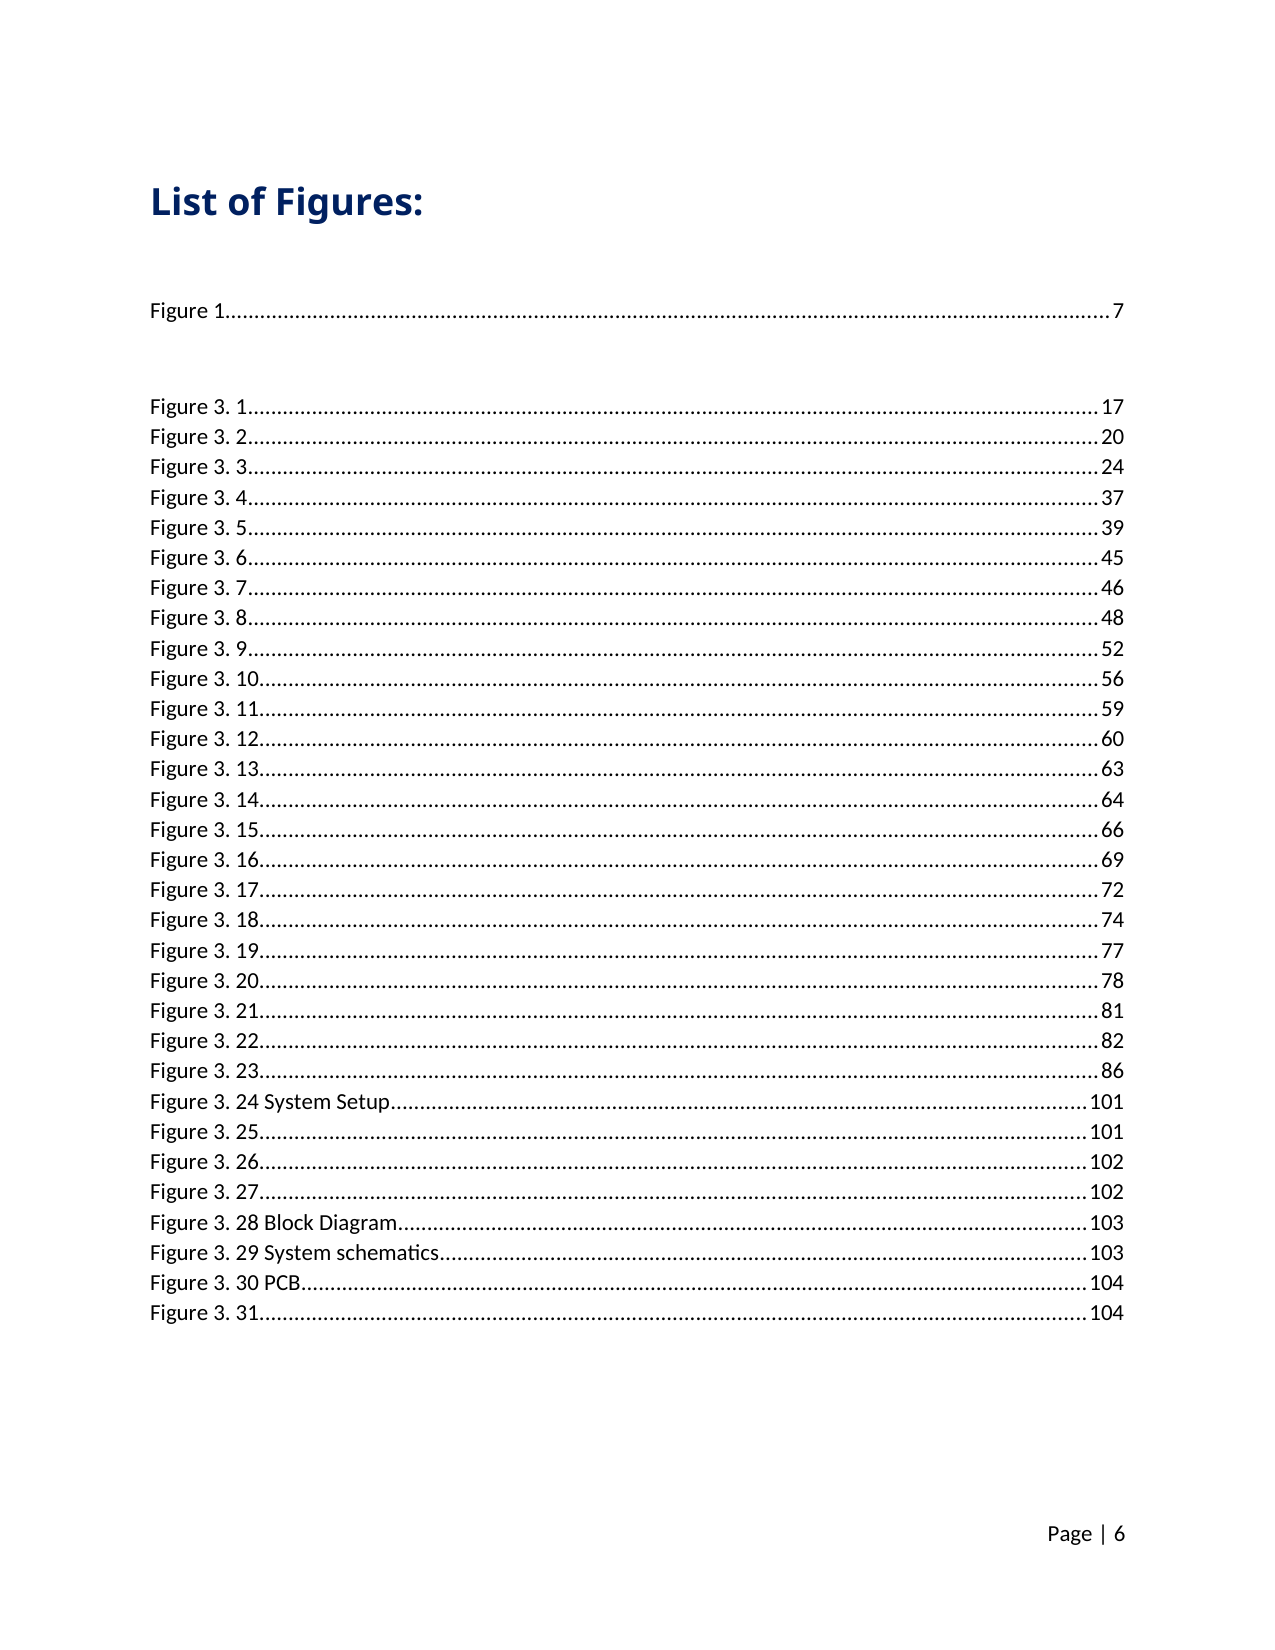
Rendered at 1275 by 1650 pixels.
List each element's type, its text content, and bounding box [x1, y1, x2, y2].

text Figure 3. 10 56 [150, 664, 1125, 692]
text Figure 3. 15 66 [150, 815, 1125, 843]
text Figure 3. 31 104 [150, 1298, 1125, 1326]
text Figure 3. 12 60 [150, 724, 1125, 752]
text Figure 3. 24 System Setup 101 [150, 1087, 1125, 1115]
text Figure 3. 2 20 [150, 422, 1125, 450]
text Figure 3. 18 74 [150, 906, 1125, 933]
text Figure 3. 14 64 [150, 785, 1125, 813]
text Figure 3. 22 82 [150, 1026, 1125, 1054]
text Figure 3. 4 37 [150, 483, 1125, 511]
text Figure 3. 13 63 [150, 754, 1125, 782]
subtitle List of Figures: [150, 175, 1125, 226]
text Figure 3. 20 78 [150, 966, 1125, 994]
text Figure 3. 8 48 [150, 603, 1125, 631]
text Figure 3. 9 52 [150, 634, 1125, 662]
text Figure 3. 30 PCB 104 [150, 1268, 1125, 1296]
text Figure 3. 7 46 [150, 573, 1125, 601]
text Figure 3. 5 39 [150, 513, 1125, 541]
text Figure 3. 11 59 [150, 694, 1125, 722]
text Figure 3. 23 86 [150, 1057, 1125, 1084]
text Figure 1 7 [150, 296, 1125, 324]
text Figure 3. 19 77 [150, 936, 1125, 964]
text Figure 3. 3 24 [150, 452, 1125, 480]
text Figure 3. 27 102 [150, 1177, 1125, 1205]
text Figure 3. 6 45 [150, 543, 1125, 571]
text Figure 3. 16 69 [150, 845, 1125, 873]
text Figure 3. 29 System schematics 103 [150, 1238, 1125, 1266]
text Figure 3. 28 Block Diagram 103 [150, 1208, 1125, 1236]
text Figure 3. 26 102 [150, 1147, 1125, 1175]
text Figure 3. 25 101 [150, 1117, 1125, 1145]
text Figure 3. 1 17 [150, 392, 1125, 420]
text Figure 3. 17 72 [150, 875, 1125, 903]
text Figure 3. 21 81 [150, 996, 1125, 1024]
